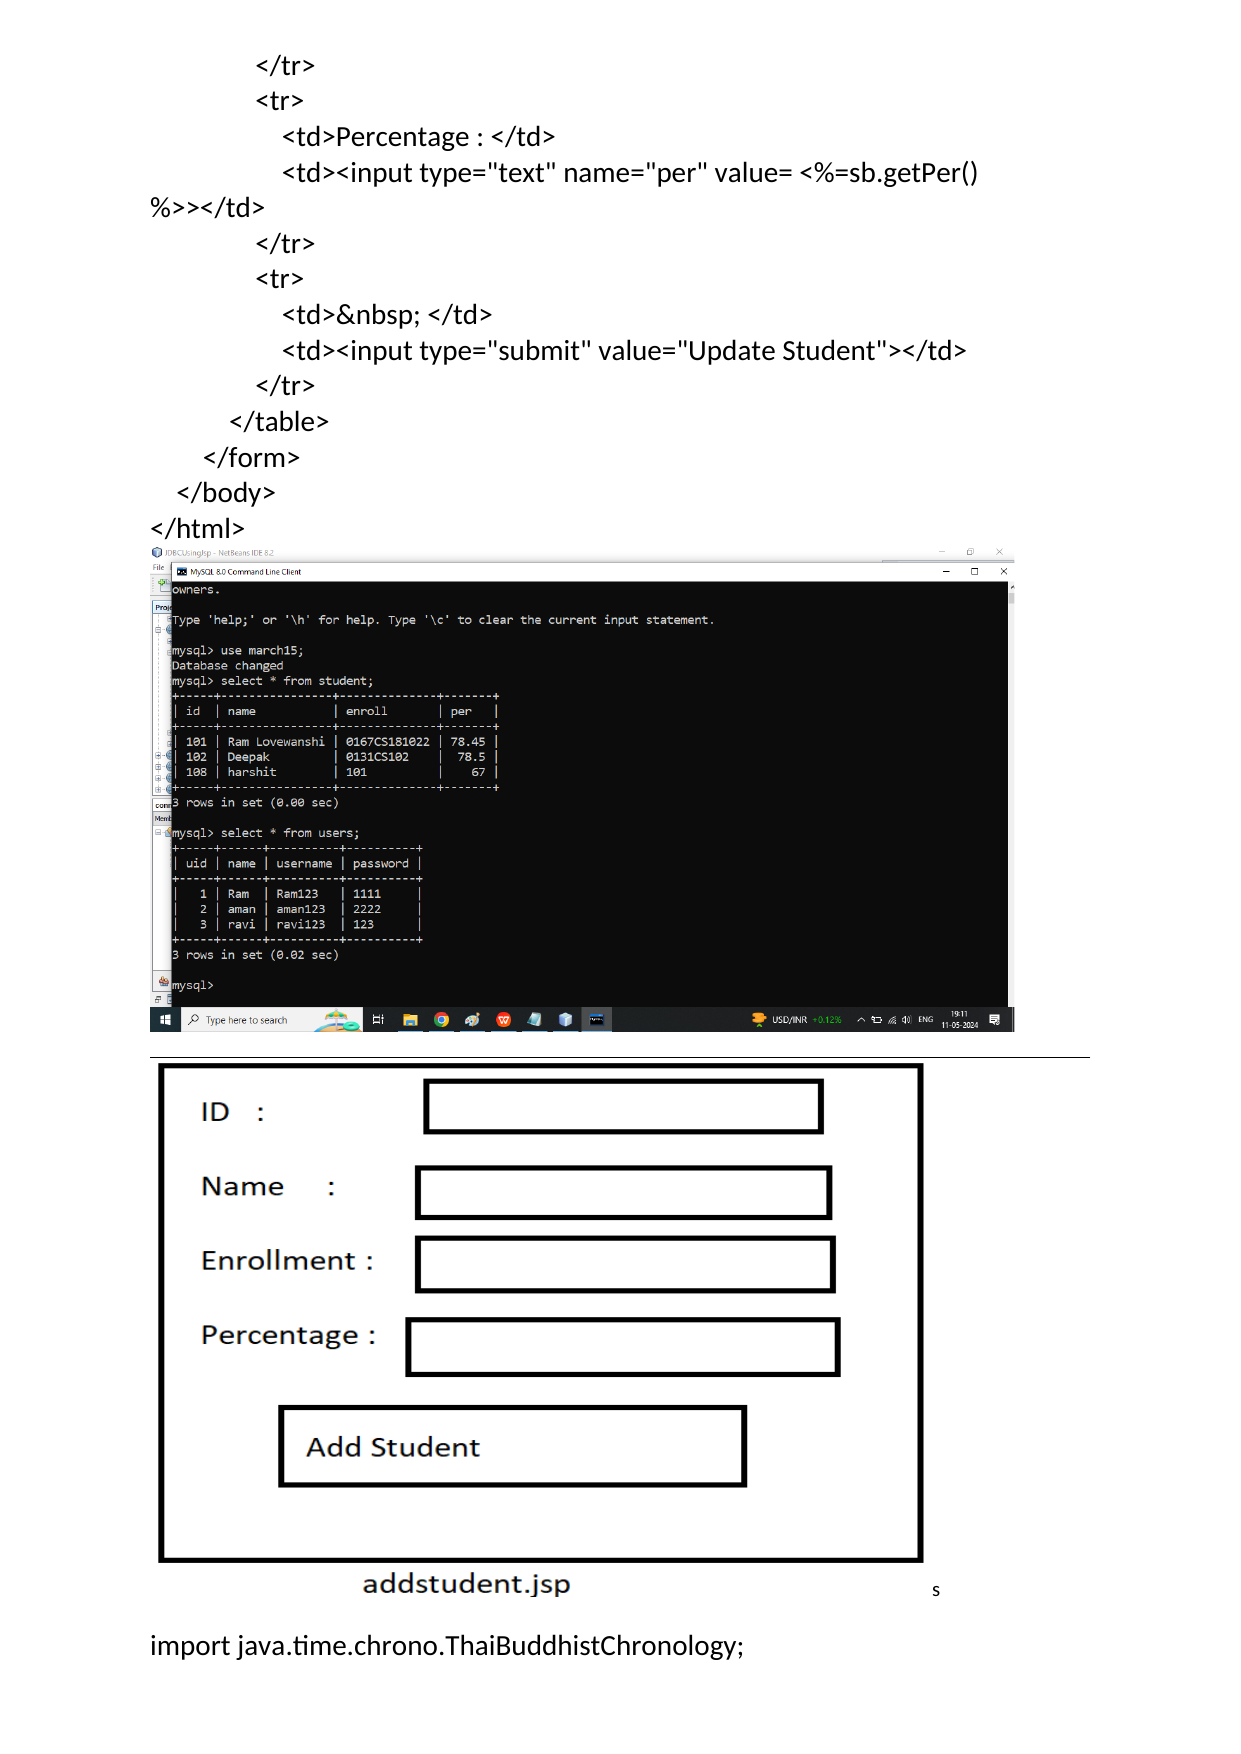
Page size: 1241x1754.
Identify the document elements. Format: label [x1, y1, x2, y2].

picture [150, 545, 1015, 1032]
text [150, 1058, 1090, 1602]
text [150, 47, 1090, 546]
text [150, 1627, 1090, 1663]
picture [150, 1058, 932, 1597]
